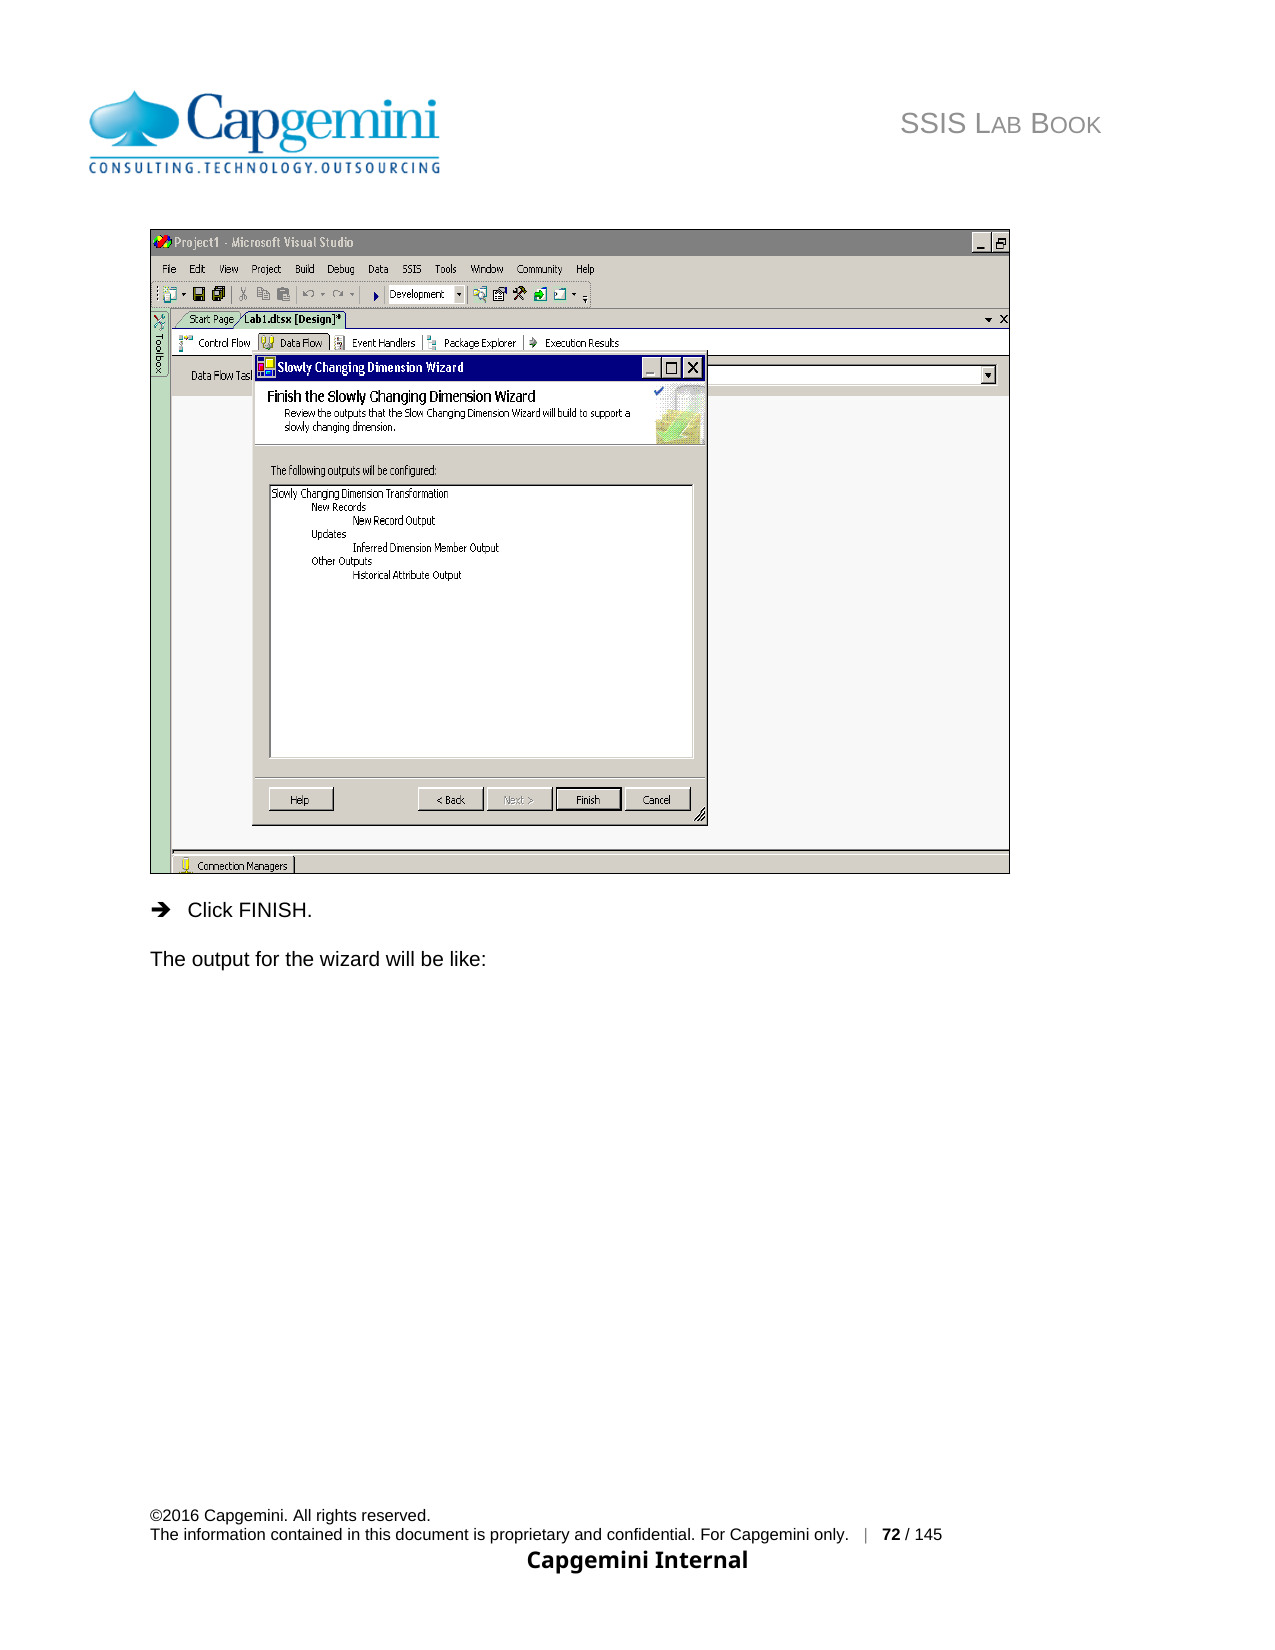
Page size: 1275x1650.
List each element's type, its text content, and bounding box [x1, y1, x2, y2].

list Click FINISH. [150, 898, 1125, 922]
picture [87, 89, 443, 177]
text The output for the wizard will be like: [150, 946, 1125, 970]
picture [151, 230, 1009, 873]
